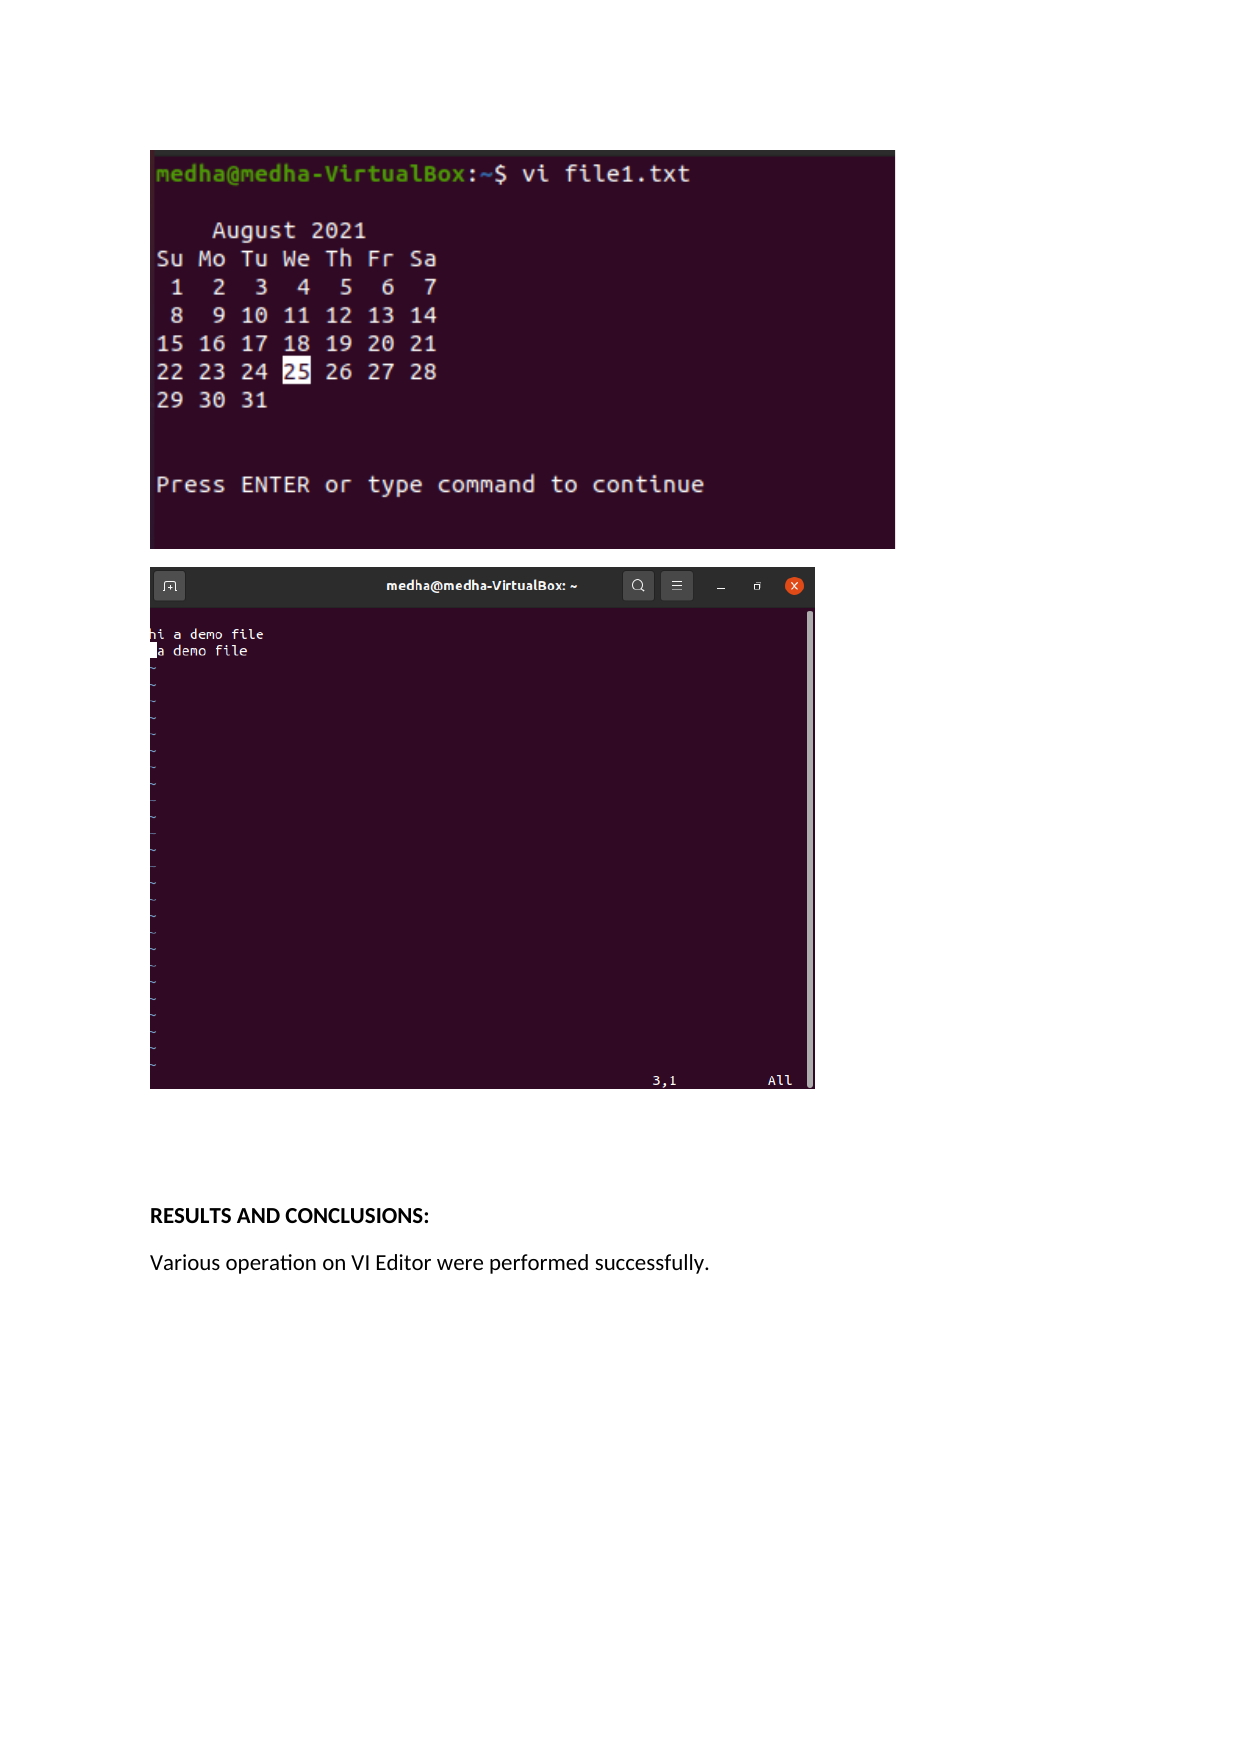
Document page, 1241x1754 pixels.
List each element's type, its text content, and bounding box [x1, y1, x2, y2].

text RESULTS AND CONCLUSIONS: [150, 1201, 1090, 1229]
text Various operation on VI Editor were performed successfully. [150, 1248, 1090, 1276]
picture [150, 150, 896, 549]
picture [150, 567, 815, 1089]
